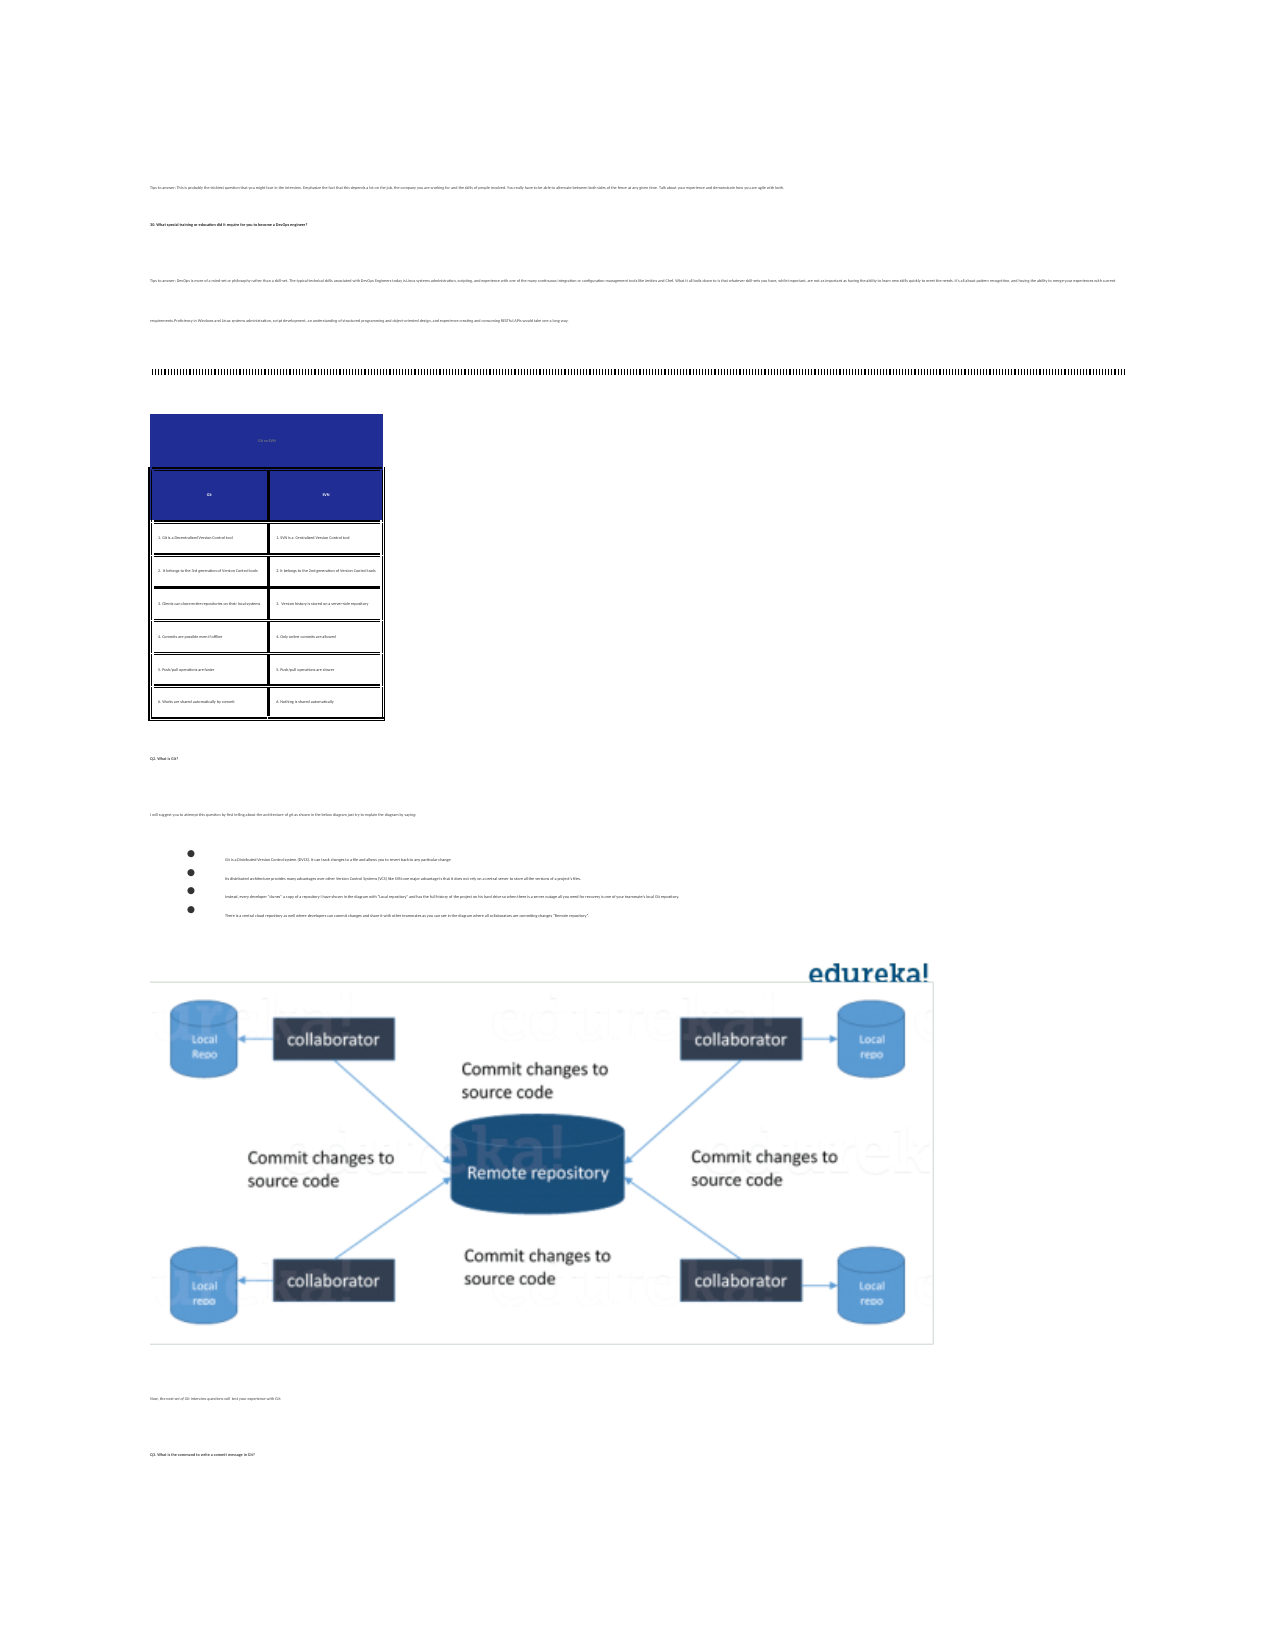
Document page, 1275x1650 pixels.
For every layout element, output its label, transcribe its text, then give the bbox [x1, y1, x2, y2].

list Its distributed architecture provides many advantages over other Version Control Systems (VCS) like SVN one major advantage is that it does not rely on a central server to store all the versions of a project’s files. [187, 865, 1125, 884]
picture [150, 951, 935, 1346]
table_cell 1. SVN is a Centralized Version Control tool [270, 520, 382, 553]
text I will suggest you to attempt this question by first telling about the architecture of git as shown in the below diagram just try to explain the diagram by saying: [150, 777, 1125, 817]
table_cell 4. Only online commits are allowed [268, 619, 383, 652]
list Git is a Distributed Version Control system (DVCS). It can track changes to a file and allows you to revert back to any particular change. [187, 846, 1125, 865]
table_cell 5. Push/pull operations are faster [150, 652, 268, 684]
table_cell 3. Clients can clone entire repositories on their local systems [152, 586, 267, 619]
table_cell 6. Nothing is shared automatically [268, 684, 382, 717]
table_cell 3. Version history is stored on a server-side repository [270, 586, 382, 619]
text Q3. What is the command to write a commit message in Git? [150, 1417, 1125, 1458]
table_cell 1. Git is a Decentralized Version Control tool [152, 520, 267, 553]
text Tips to answer: This is probably the trickiest question that you might face in the interview. Emphasize the fact that this depends a lot on the job, the company you are working for and the skills of people involved. You really have to be able to alternate between both sides of the fence at any given time. Talk about your experience and demonstrate how you are agile with both. [150, 150, 1125, 191]
table_cell 2. It belongs to the 2nd generation of Version Control tools [270, 553, 382, 586]
table_header Git vs SVN [150, 414, 383, 467]
table_cell 6. Works are shared automatically by commit [152, 684, 268, 717]
list There is a central cloud repository as well where developers can commit changes and share it with other teammates as you can see in the diagram where all collaborators are commiting changes “Remote repository”. [187, 903, 1125, 922]
table_cell SVN [270, 467, 383, 520]
list Instead, every developer “clones” a copy of a repository I have shown in the diagram with “Local repository” and has the full history of the project on his hard drive so when there is a server outage all you need for recovery is one of your teammate’s local Git repository. [187, 884, 1125, 903]
table_cell 5. Push/pull operations are slower [268, 652, 383, 684]
table_cell Git [150, 467, 267, 520]
table_cell 4. Commits are possible even if offline [150, 619, 268, 652]
text Tips to answer: DevOps is more of a mind-set or philosophy rather than a skill-set. The typical technical skills associated with DevOps Engineers today is Linux systems administration, scripting, and experience with one of the many continuous integration or configuration management tools like Jenkins and Chef. What it all boils down to is that whatever skill-sets you have, while important, are not as important as having the ability to learn new skills quickly to meet the needs. It’s all about pattern recognition, and having the ability to merge your experiences with current requirements.Proficiency in Windows and Linux systems administration, script development, an understanding of structured programming and object-oriented design, and experience creating and consuming RESTful APIs would take one a long way. [150, 243, 1125, 324]
text Q2. What is Git? [150, 720, 1125, 761]
table_cell 2. It belongs to the 3rd generation of Version Control tools [152, 553, 267, 586]
text Now, the next set of Git interview questions will test your experience with Git: [150, 1361, 1125, 1401]
